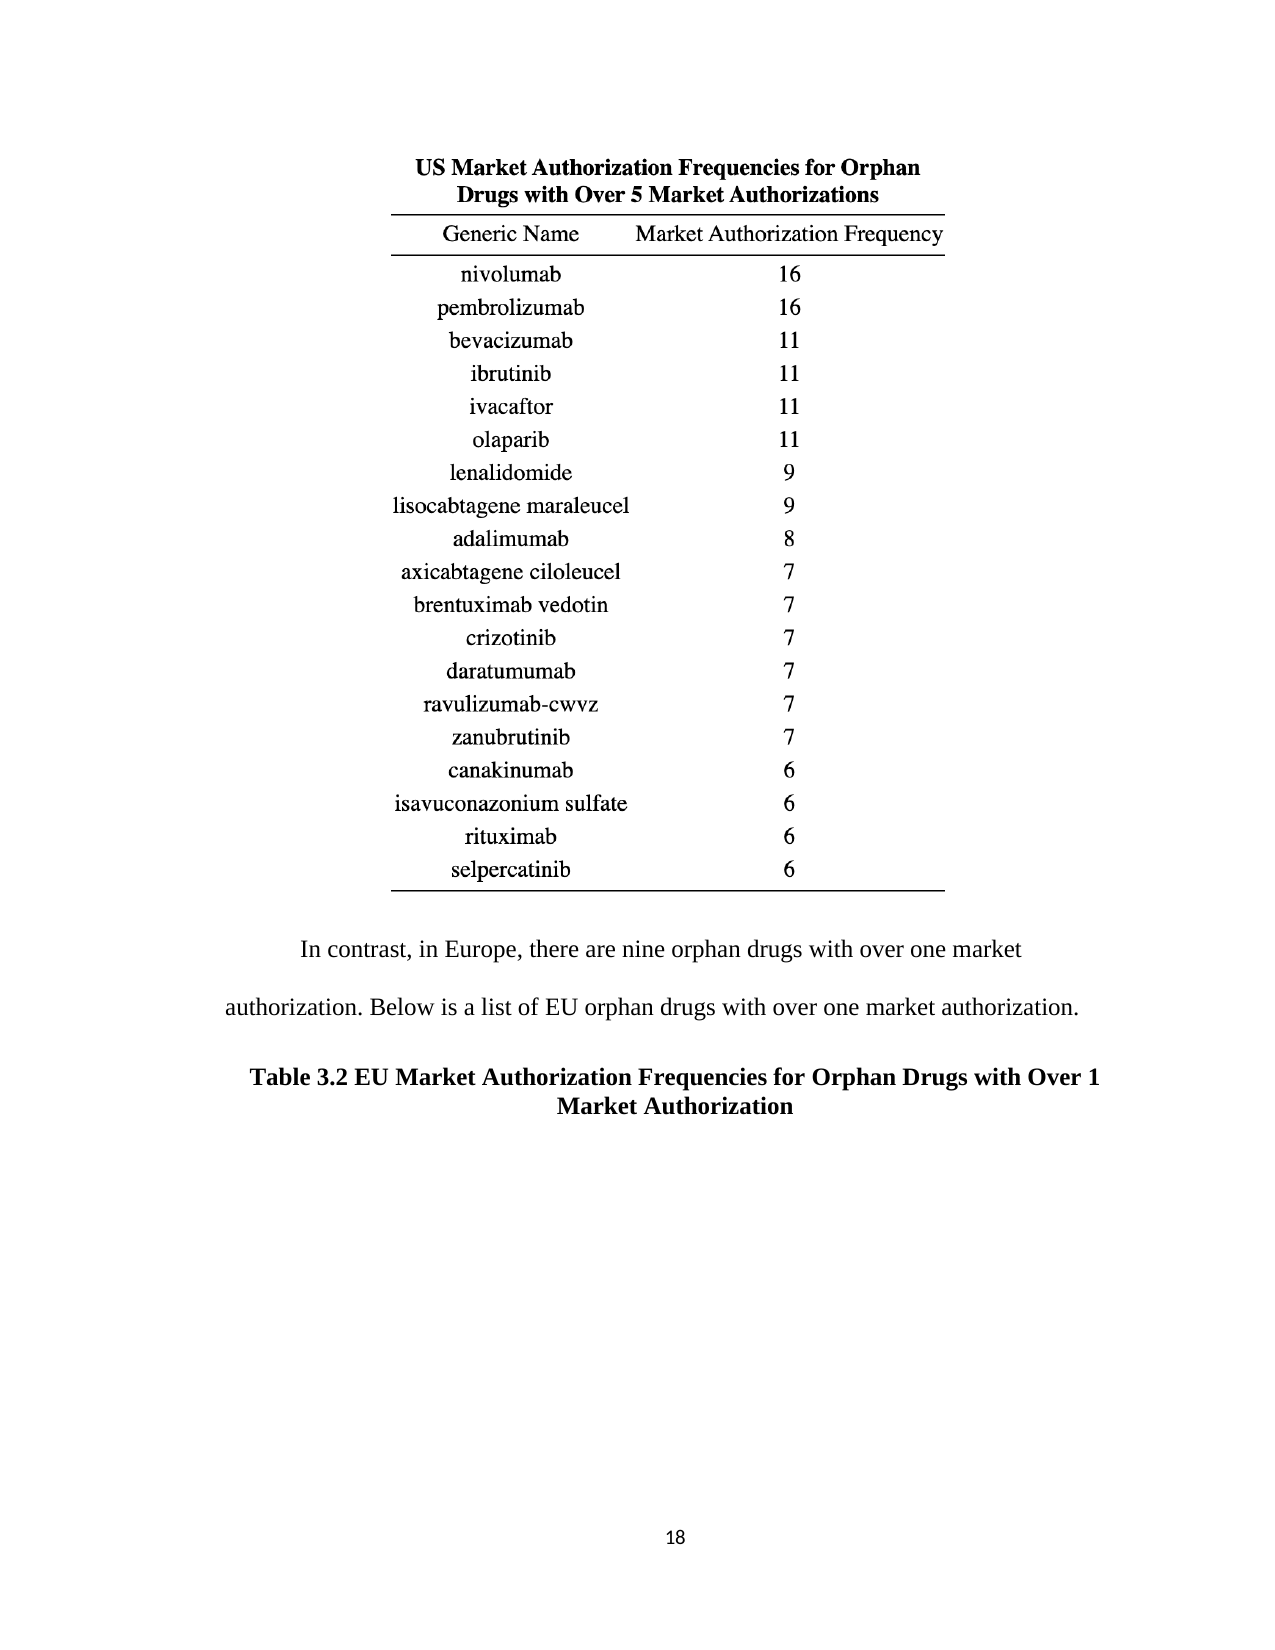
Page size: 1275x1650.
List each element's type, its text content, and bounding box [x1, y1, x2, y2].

picture [382, 150, 968, 897]
text Table 3.2 EU Market Authorization Frequencies for Orphan Drugs with Over 1 Market Authorization [225, 1062, 1125, 1119]
text In contrast, in Europe, there are nine orphan drugs with over one market authorization. Below is a list of EU orphan drugs with over one market authorization. [225, 934, 1125, 1021]
